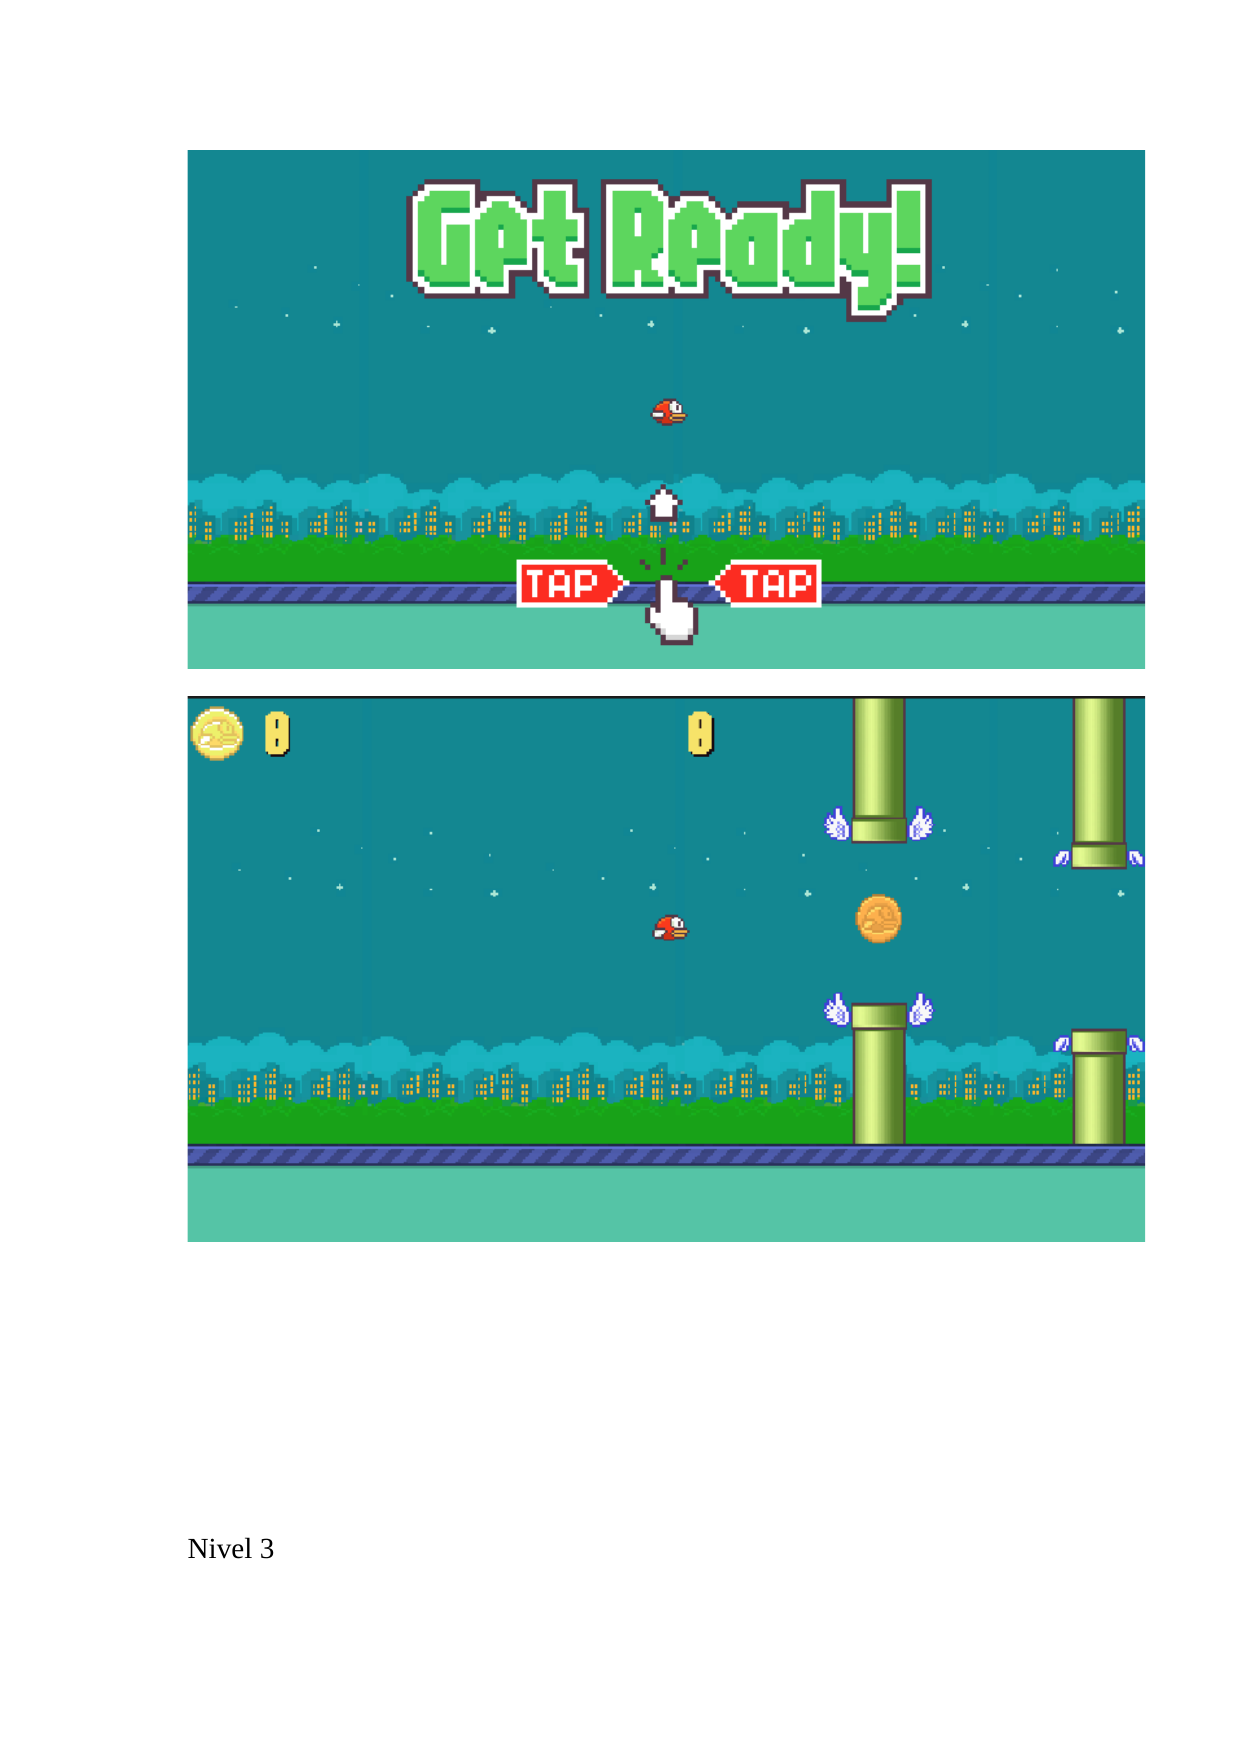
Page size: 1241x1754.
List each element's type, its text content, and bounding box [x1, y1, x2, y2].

picture [187, 150, 1146, 669]
picture [187, 696, 1146, 1242]
list Nivel 3 [187, 1531, 1053, 1565]
